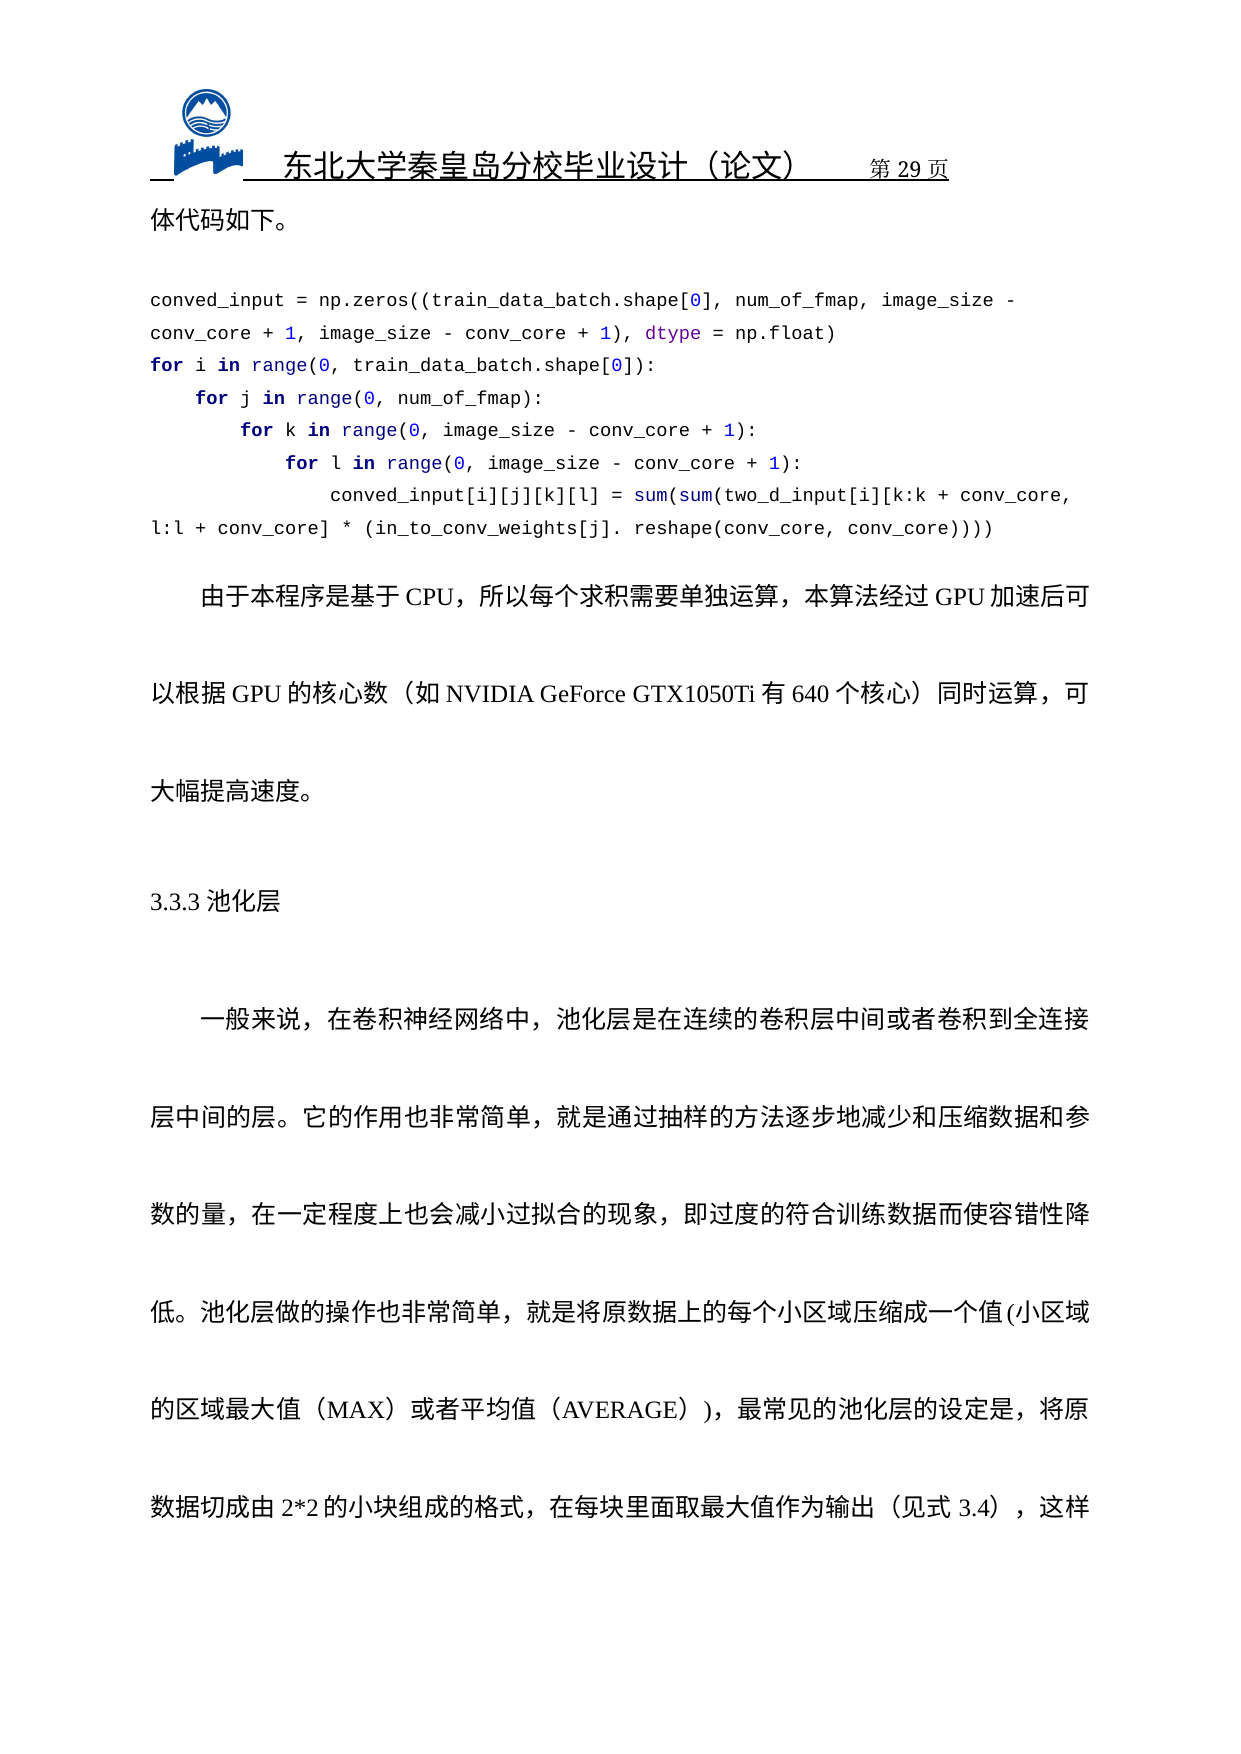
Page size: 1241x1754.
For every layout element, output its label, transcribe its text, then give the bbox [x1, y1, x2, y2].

picture [173, 88, 244, 177]
text conved_input = np.zeros((train_data_batch.shape[0], num_of_fmap, image_size - conv_core + 1, image_size - conv_core + 1), dtype = np.float) for i in range(0, train_data_batch.shape[0]): for j in range(0, num_of_fmap): for k in range(0, image_size - conv_core + 1): for l in range(0, image_size - conv_core + 1): conved_input[i][j][k][l] = sum(sum(two_d_input[i][k:k + conv_core, l:l + conv_core] * (in_to_conv_weights[j]. reshape(conv_core, conv_core)))) [150, 285, 1090, 545]
text 由于本程序是基于CPU，所以每个求积需要单独运算，本算法经过GPU加速后可以根据GPU的核心数（如NVIDIA GeForce GTX1050Ti有640个核心）同时运算，可大幅提高速度。 [150, 562, 1090, 822]
text 3.3.3 池化层 [150, 867, 1090, 932]
